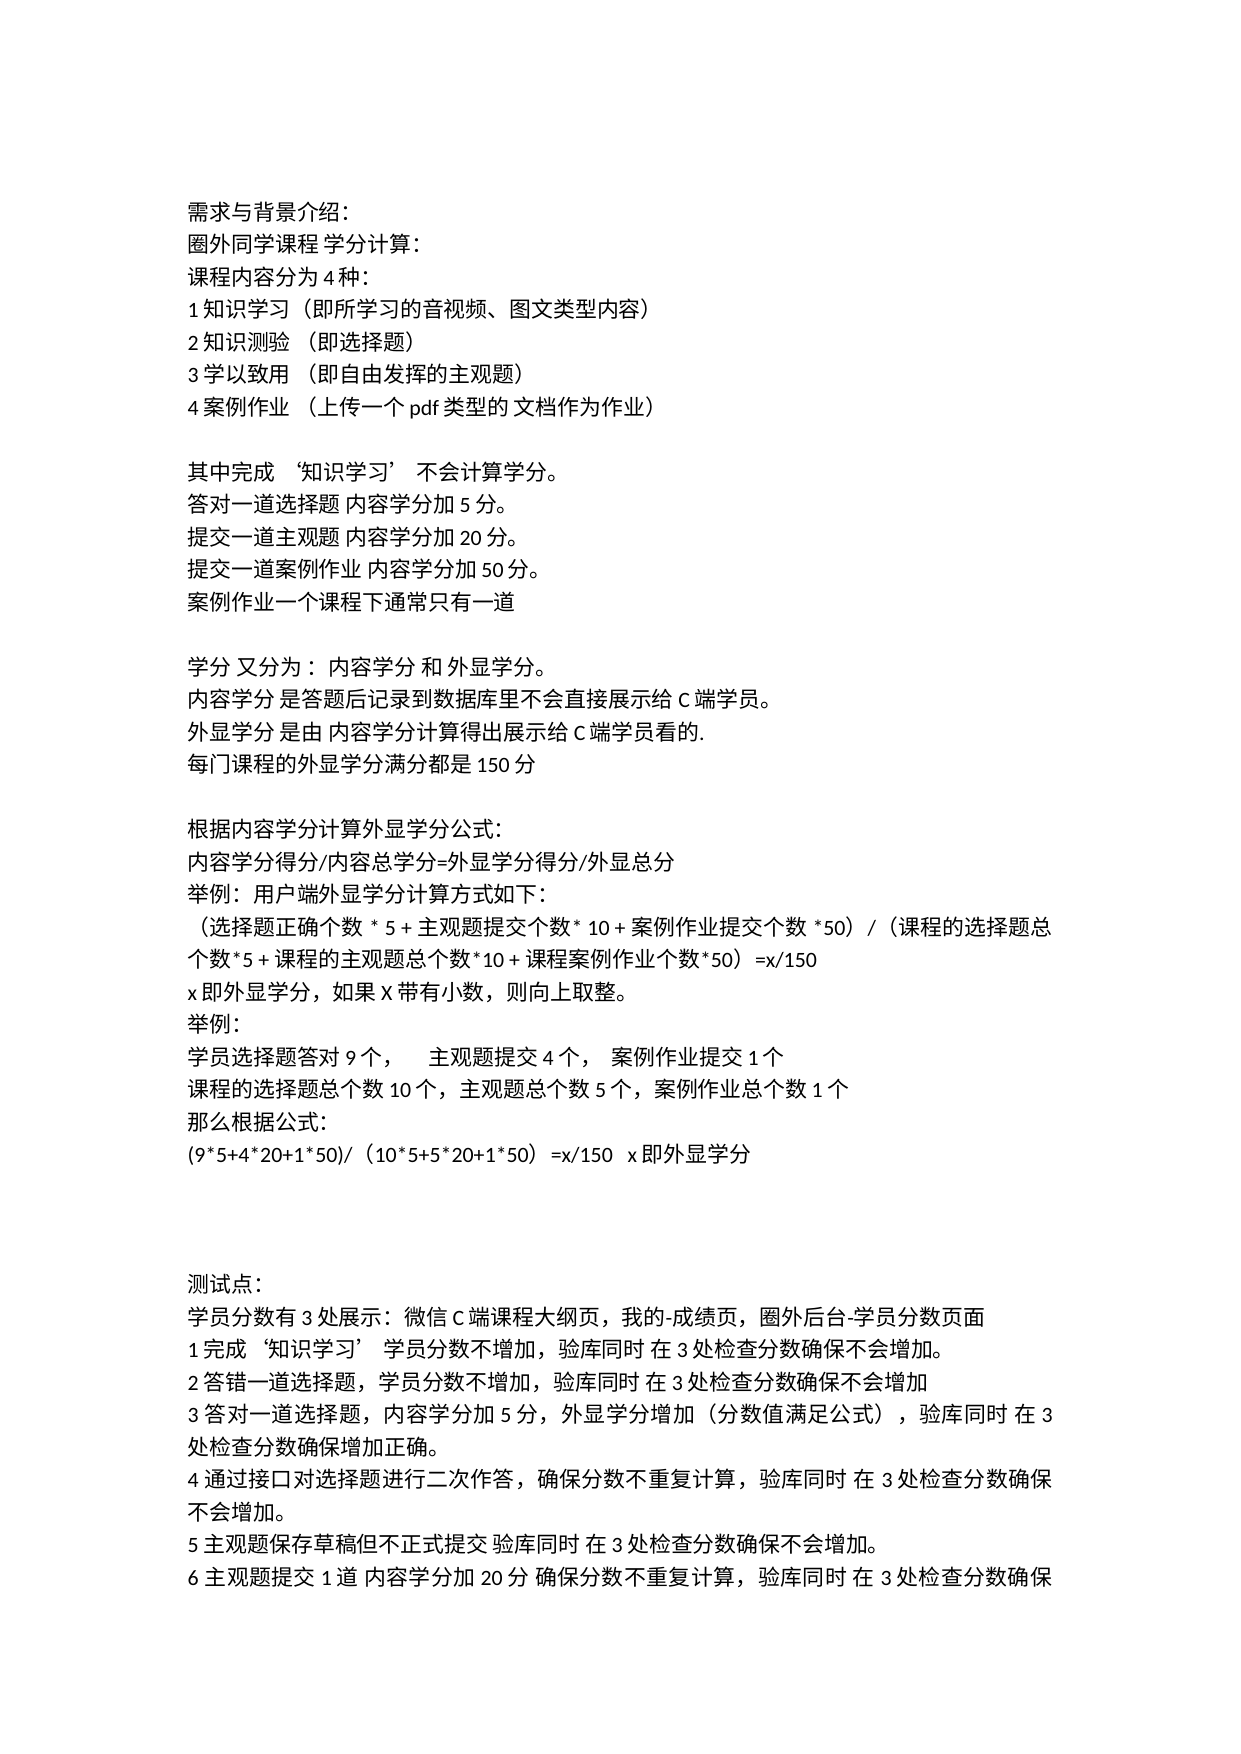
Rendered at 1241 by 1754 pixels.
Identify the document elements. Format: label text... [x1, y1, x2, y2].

text 需求与背景介绍： [187, 194, 1053, 227]
text 学员分数有3处展示：微信C端课程大纲页，我的-成绩页，圈外后台-学员分数页面 [187, 1299, 1053, 1332]
text 5 主观题保存草稿但不正式提交 验库同时 在3处检查分数确保不会增加。 [187, 1527, 1053, 1559]
text x即外显学分，如果X 带有小数，则向上取整。 [187, 974, 1053, 1007]
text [187, 1559, 1053, 1592]
text 那么根据公式： [187, 1104, 1053, 1137]
text 测试点： [187, 1267, 1053, 1299]
text （选择题正确个数 * 5 + 主观题提交个数* 10 + 案例作业提交个数 *50）/（课程的选择题总个数*5 + 课程的主观题总个数*10 + 课程案例作业个数*50）=x/150 [187, 909, 1053, 974]
text 2知识测验 （即选择题） [187, 324, 1053, 357]
text 3学以致用 （即自由发挥的主观题） [187, 357, 1053, 389]
text 外显学分 是由 内容学分计算得出展示给C端学员看的. [187, 714, 1053, 747]
text 学员选择题答对9个， 主观题提交4个， 案例作业提交1个 [187, 1039, 1053, 1072]
text 2答错一道选择题，学员分数不增加，验库同时 在3处检查分数确保不会增加 [187, 1364, 1053, 1397]
text 1完成‘知识学习’ 学员分数不增加，验库同时 在3处检查分数确保不会增加。 [187, 1332, 1053, 1364]
text 每门课程的外显学分满分都是150分 [187, 747, 1053, 779]
text (9*5+4*20+1*50)/（10*5+5*20+1*50）=x/150 x即外显学分 [187, 1137, 1053, 1169]
text 答对一道选择题 内容学分加5分。 [187, 487, 1053, 519]
text 举例： [187, 1007, 1053, 1039]
text 课程内容分为4种： [187, 259, 1053, 292]
text 提交一道主观题 内容学分加20分。 [187, 519, 1053, 552]
text 根据内容学分计算外显学分公式： [187, 812, 1053, 844]
text 3 答对一道选择题，内容学分加5分，外显学分增加（分数值满足公式），验库同时 在3处检查分数确保增加正确。 [187, 1397, 1053, 1462]
text 学分 又分为 ：内容学分 和 外显学分。 [187, 649, 1053, 682]
text 圈外同学课程 学分计算： [187, 227, 1053, 259]
text 其中完成 ‘知识学习’ 不会计算学分。 [187, 454, 1053, 487]
text 4案例作业 （上传一个pdf类型的 文档作为作业） [187, 389, 1053, 422]
text 课程的选择题总个数10个，主观题总个数5个，案例作业总个数1个 [187, 1072, 1053, 1104]
text 提交一道案例作业 内容学分加50分。 [187, 552, 1053, 584]
text 举例：用户端外显学分计算方式如下： [187, 877, 1053, 909]
text 1知识学习（即所学习的音视频、图文类型内容） [187, 292, 1053, 324]
text 内容学分 是答题后记录到数据库里不会直接展示给C端学员。 [187, 682, 1053, 714]
text 内容学分得分/内容总学分=外显学分得分/外显总分 [187, 844, 1053, 877]
text 案例作业一个课程下通常只有一道 [187, 584, 1053, 617]
text 4 通过接口对选择题进行二次作答，确保分数不重复计算，验库同时 在3处检查分数确保不会增加。 [187, 1462, 1053, 1527]
